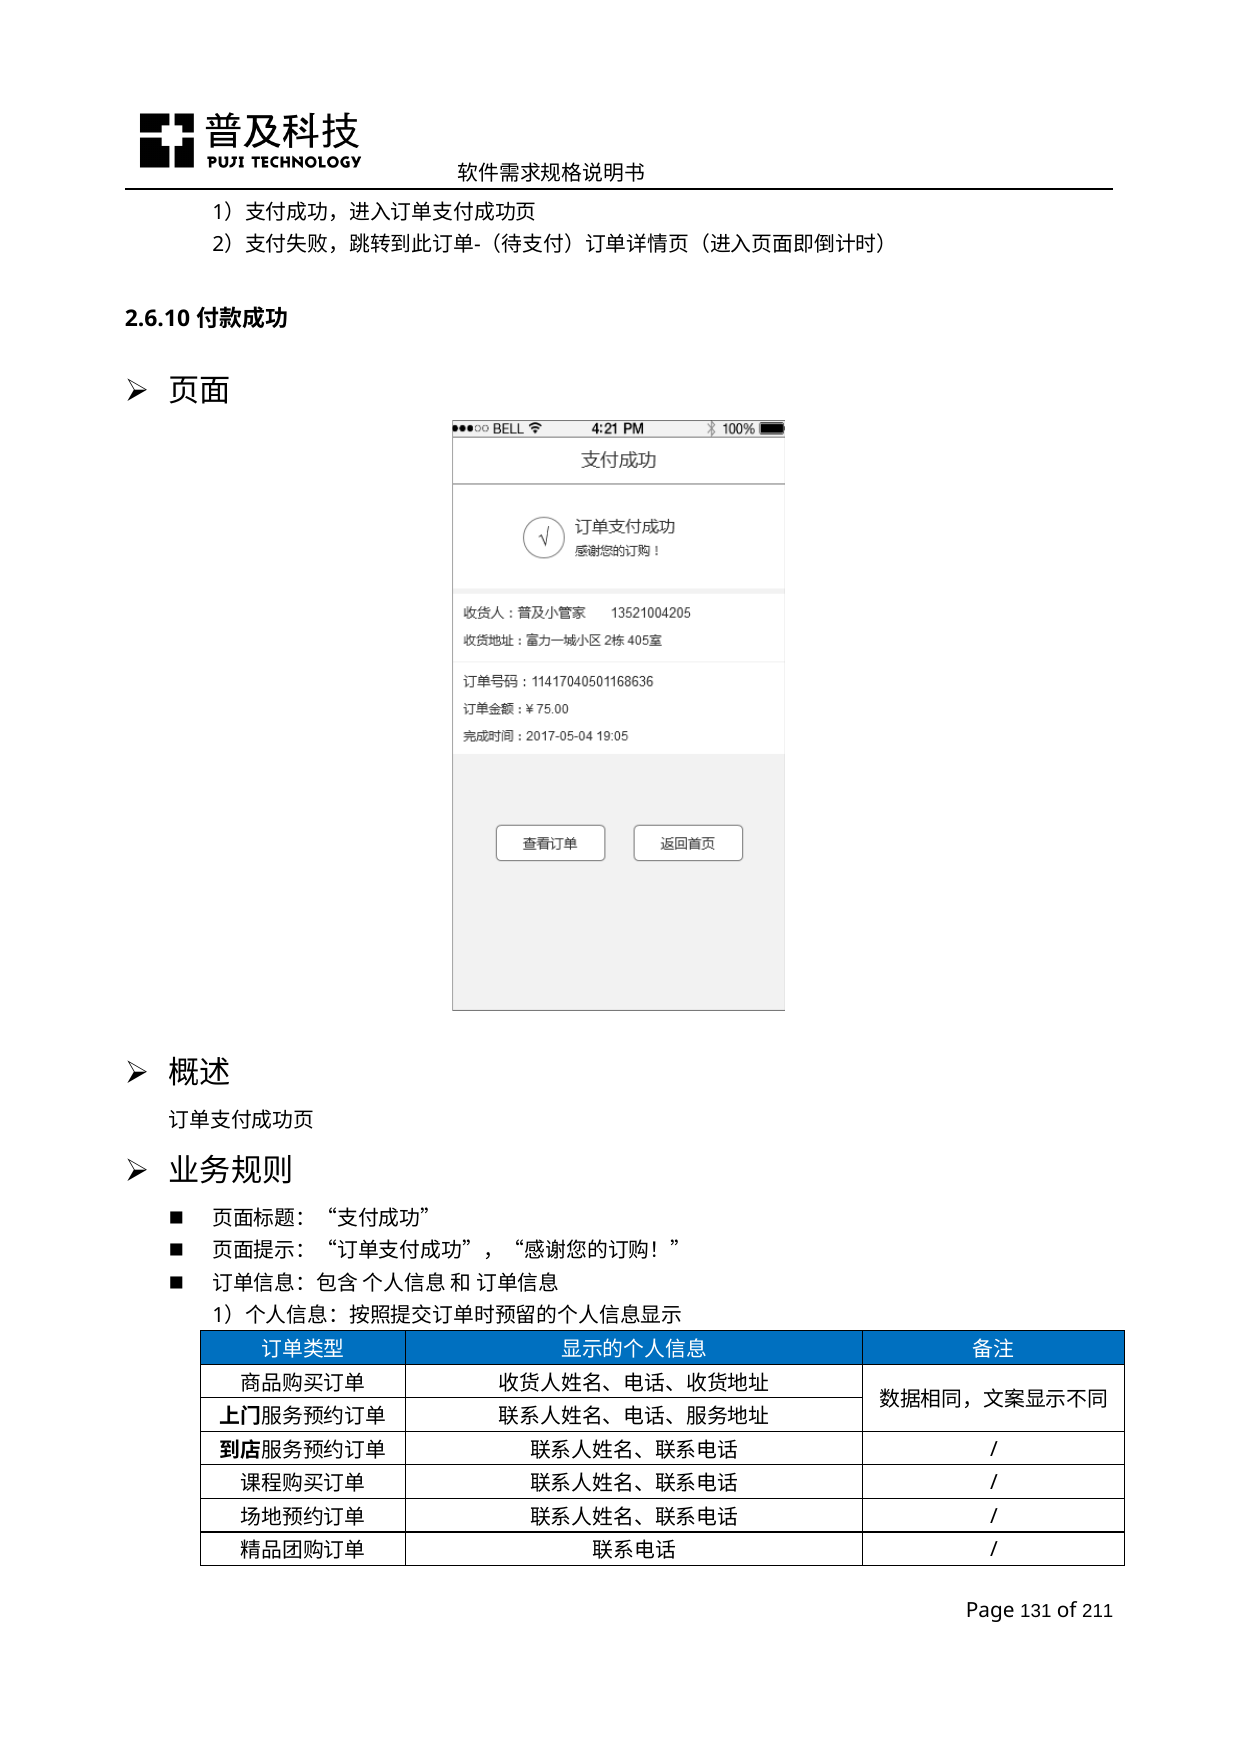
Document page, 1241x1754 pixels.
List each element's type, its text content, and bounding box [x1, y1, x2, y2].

list 1）个人信息：按照提交订单时预留的个人信息显示 [212, 1298, 1113, 1330]
picture [452, 420, 785, 1011]
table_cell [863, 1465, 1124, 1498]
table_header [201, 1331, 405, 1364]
list 页面 [124, 355, 1113, 420]
list 1）支付成功，进入订单支付成功页 [212, 194, 1113, 226]
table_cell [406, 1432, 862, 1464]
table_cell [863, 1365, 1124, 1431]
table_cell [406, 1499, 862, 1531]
list 订单支付成功页 [168, 1103, 1113, 1135]
list 订单信息：包含 个人信息 和 订单信息 [168, 1265, 1113, 1298]
list 页面标题：“支付成功” [168, 1200, 1113, 1233]
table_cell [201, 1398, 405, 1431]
list 业务规则 [124, 1135, 1113, 1200]
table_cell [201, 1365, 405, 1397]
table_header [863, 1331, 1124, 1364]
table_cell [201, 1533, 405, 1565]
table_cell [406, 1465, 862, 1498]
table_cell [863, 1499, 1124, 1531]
list 概述 [124, 1038, 1113, 1103]
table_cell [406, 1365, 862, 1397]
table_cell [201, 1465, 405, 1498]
list 页面提示：“订单支付成功”，“感谢您的订购！” [168, 1233, 1113, 1265]
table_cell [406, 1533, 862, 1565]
picture [124, 103, 365, 180]
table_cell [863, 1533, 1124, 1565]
subtitle 付款成功 [124, 284, 1113, 349]
list 2）支付失败，跳转到此订单-（待支付）订单详情页（进入页面即倒计时） [212, 226, 1113, 259]
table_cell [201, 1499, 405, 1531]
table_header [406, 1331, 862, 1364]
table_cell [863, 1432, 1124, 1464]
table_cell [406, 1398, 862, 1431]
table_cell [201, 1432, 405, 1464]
